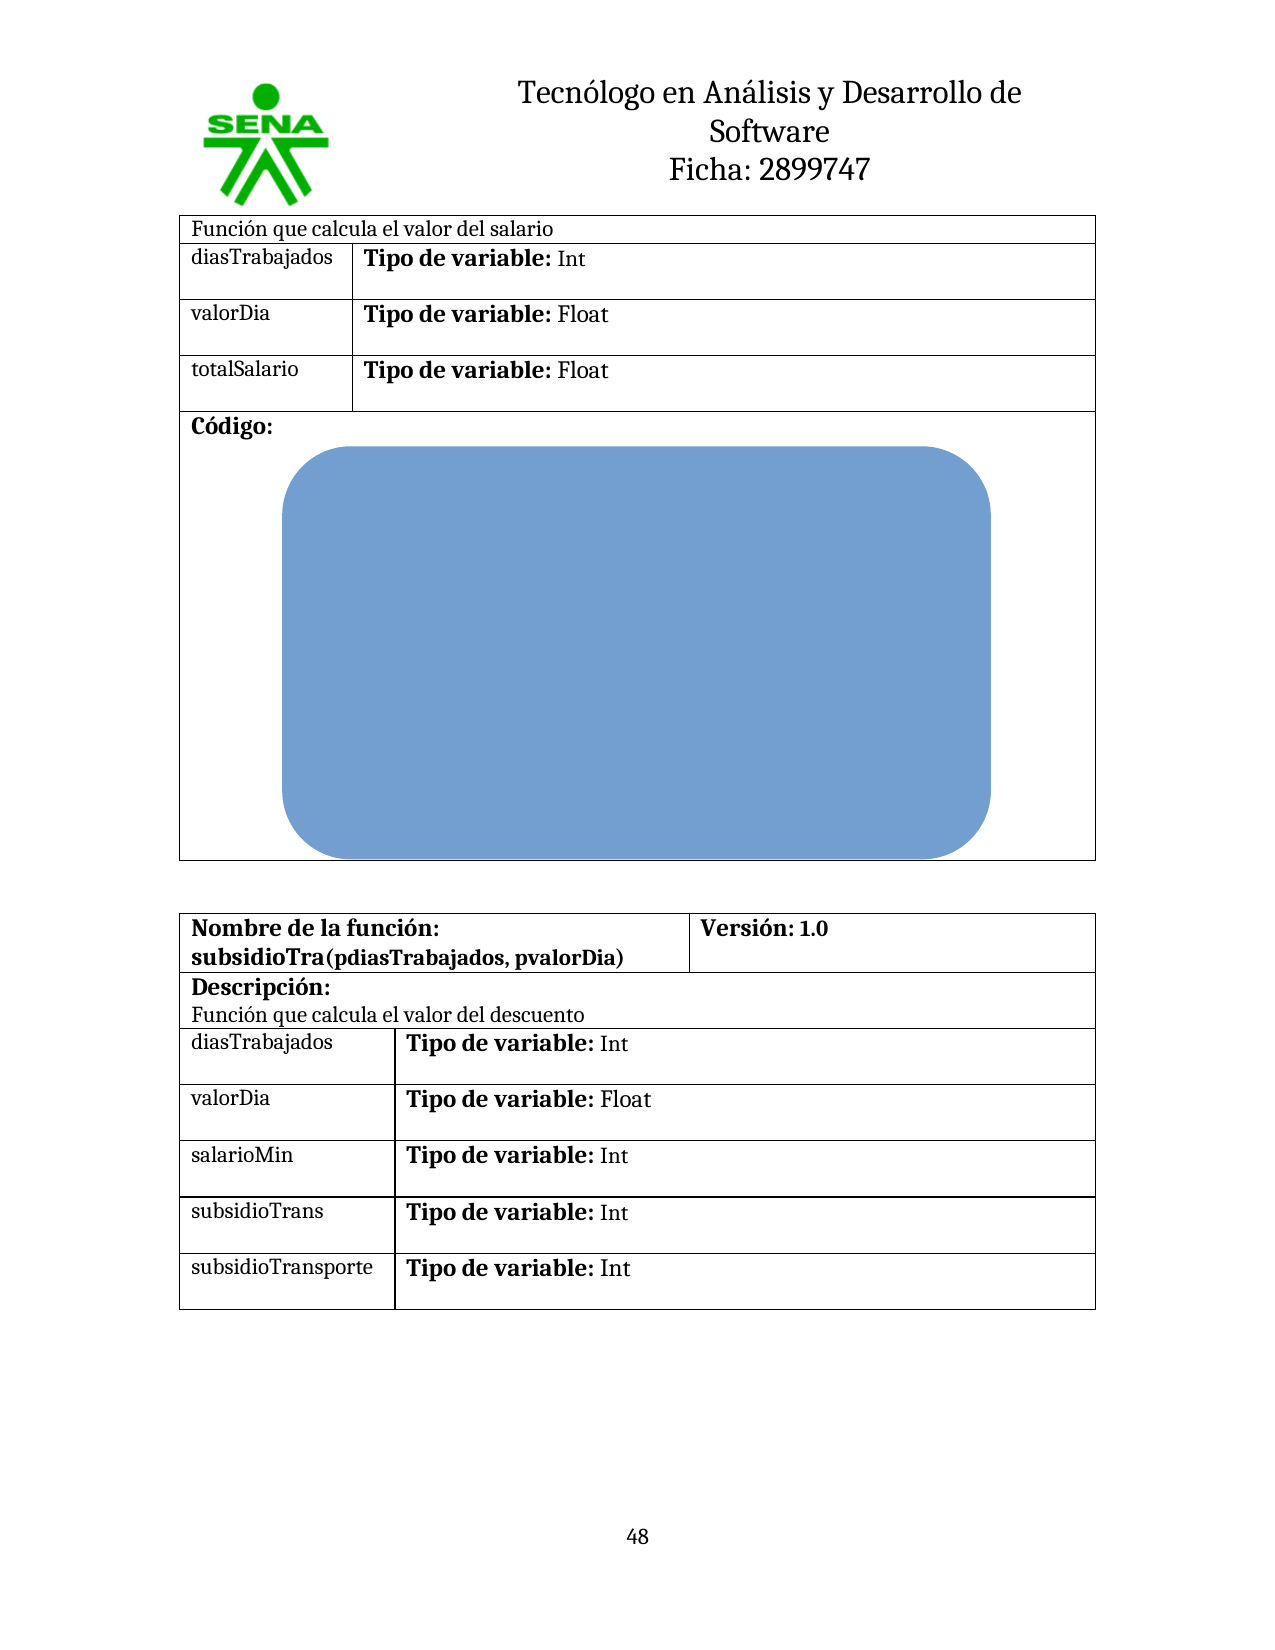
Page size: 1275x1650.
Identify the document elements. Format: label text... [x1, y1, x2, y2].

table_cell Tipo de variable: Int [353, 244, 1095, 299]
table_cell valorDia [180, 1085, 394, 1140]
table_cell Tipo de variable: Int [396, 1198, 1095, 1253]
table_cell Tipo de variable: Float [396, 1085, 1095, 1140]
table_cell totalSalario [180, 356, 352, 411]
table_cell Descripción: Función que calcula el valor del descuento [180, 973, 1095, 1028]
table_cell Tipo de variable: Int [396, 1029, 1095, 1084]
table_cell salarioMin [180, 1141, 394, 1196]
table_cell subsidioTrans [180, 1198, 394, 1253]
table_cell Tipo de variable: Int [396, 1254, 1095, 1309]
table_cell Descripción: Función que calcula el valor del salario [180, 216, 1095, 243]
table_cell Tipo de variable: Float [353, 300, 1095, 355]
table_cell subsidioTransporte [180, 1254, 394, 1309]
table_cell diasTrabajados [180, 244, 352, 299]
table_cell valorDia [180, 300, 352, 355]
table_cell Tipo de variable: Int [396, 1141, 1095, 1196]
table_cell Código: [180, 412, 1095, 859]
table_header Versión: 1.0 [690, 914, 1095, 972]
table_header Nombre de la función: subsidioTra(pdiasTrabajados, pvalorDia) [180, 914, 689, 972]
picture [185, 73, 342, 215]
table_cell Tipo de variable: Float [353, 356, 1095, 411]
table_cell diasTrabajados [180, 1029, 394, 1084]
